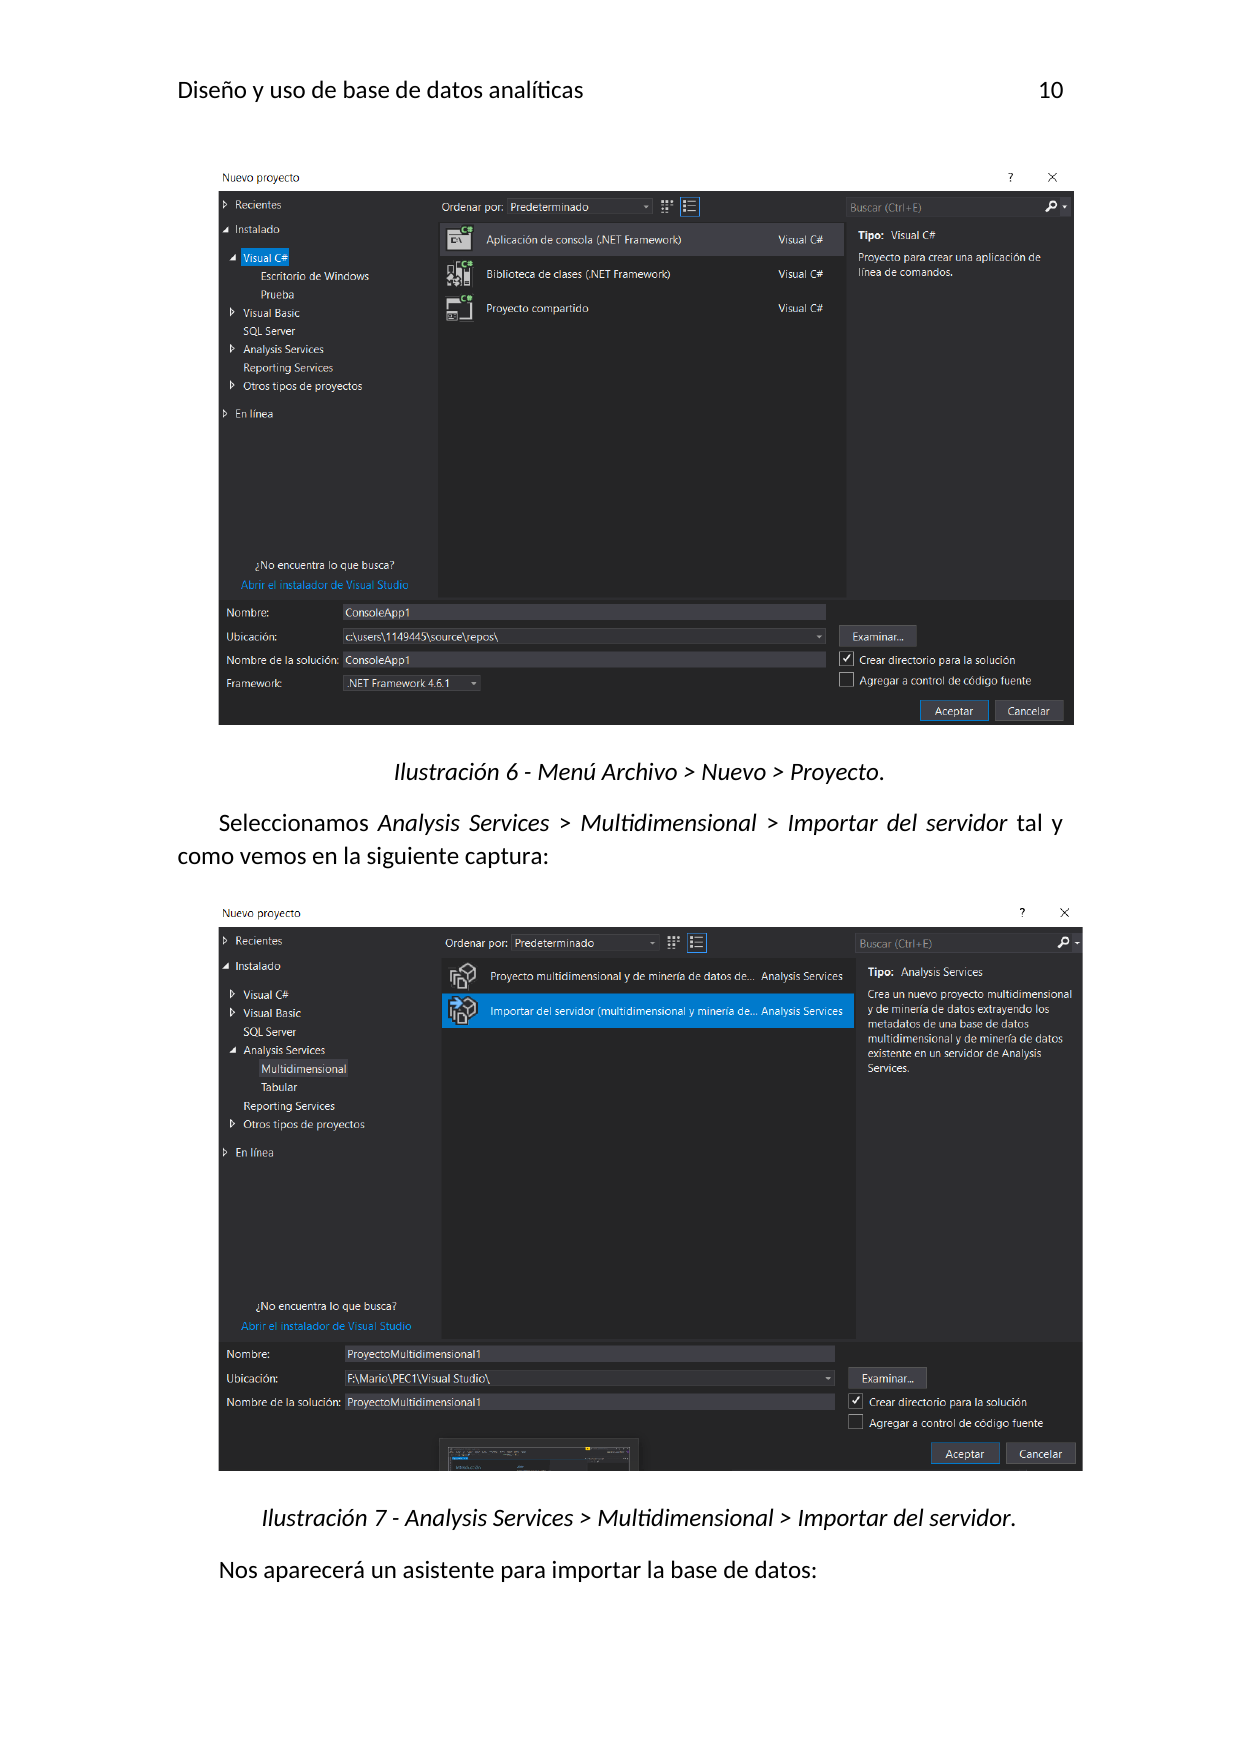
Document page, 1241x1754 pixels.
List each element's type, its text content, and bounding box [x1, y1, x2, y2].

picture [218, 902, 1083, 1471]
text Seleccionamos Analysis Services > Multidimensional > Importar del servidor tal y como vemos en la siguiente captura: [177, 807, 1063, 871]
text Nos aparecerá un asistente para importar la base de datos: [177, 1554, 1063, 1584]
picture [218, 165, 1074, 725]
